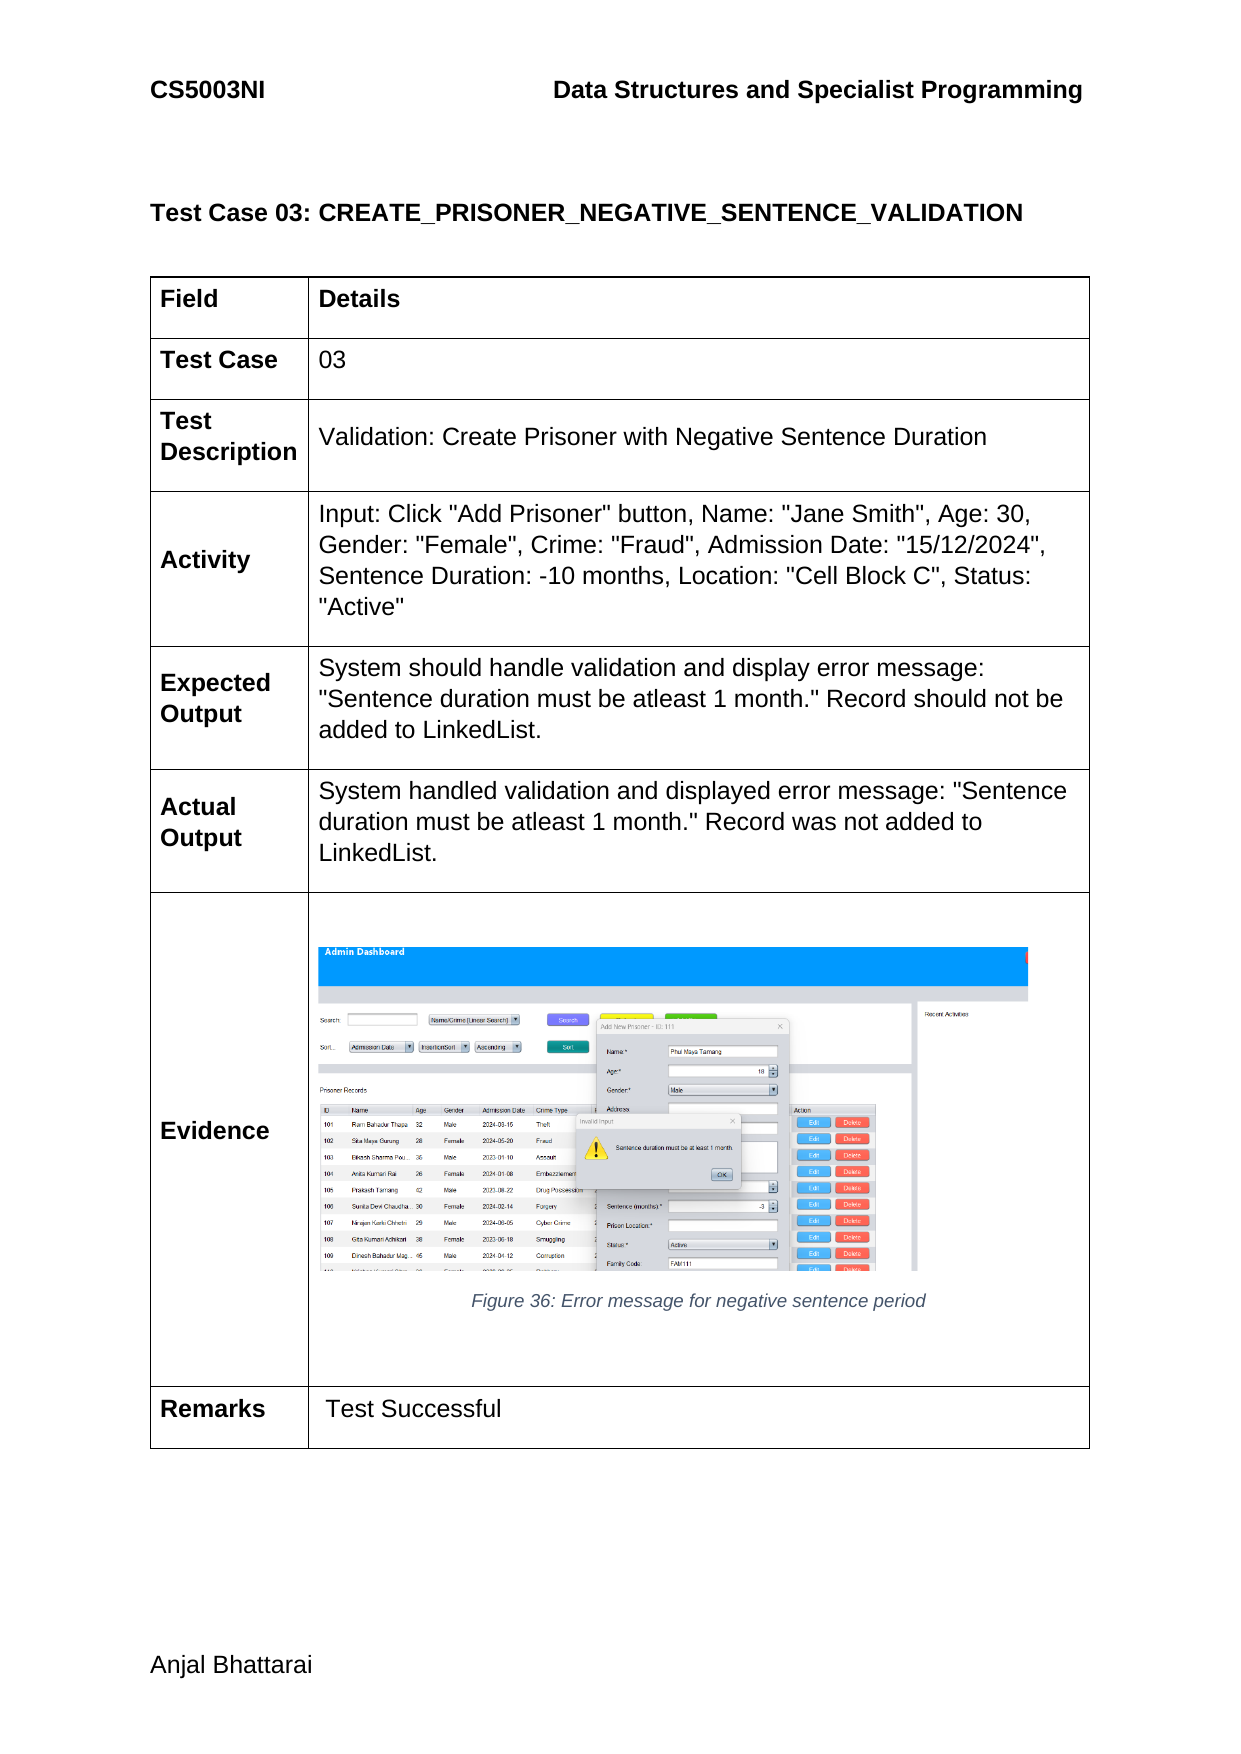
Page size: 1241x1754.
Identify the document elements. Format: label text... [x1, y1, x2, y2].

table_header Details [309, 278, 1089, 338]
subtitle Test Case 03: CREATE_PRISONER_NEGATIVE_SENTENCE_VALIDATION [150, 198, 1090, 226]
table_cell System handled validation and displayed error message: "Sentence duration must be atleast 1 month." Record was not added to LinkedList. [309, 770, 1089, 892]
picture [318, 947, 1029, 1271]
table_cell Remarks [151, 1387, 308, 1447]
table_cell System should handle validation and display error message: "Sentence duration must be atleast 1 month." Record should not be added to LinkedList. [309, 647, 1089, 769]
table_cell Test Case [151, 339, 308, 399]
table_cell Test Description [151, 400, 308, 491]
table_cell 03 [309, 339, 1089, 399]
table_cell Expected Output [151, 647, 308, 769]
table_header Field [151, 278, 308, 338]
table_cell Activity [151, 492, 308, 646]
table_cell Evidence [151, 893, 308, 1386]
table_cell Test Successful [309, 1387, 1089, 1447]
table_cell Actual Output [151, 770, 308, 892]
table_cell Validation: Create Prisoner with Negative Sentence Duration [309, 400, 1089, 491]
table_cell Input: Click "Add Prisoner" button, Name: "Jane Smith", Age: 30, Gender: "Female", Crime: "Fraud", Admission Date: "15/12/2024", Sentence Duration: -10 months, Location: "Cell Block C", Status: "Active" [309, 492, 1089, 646]
